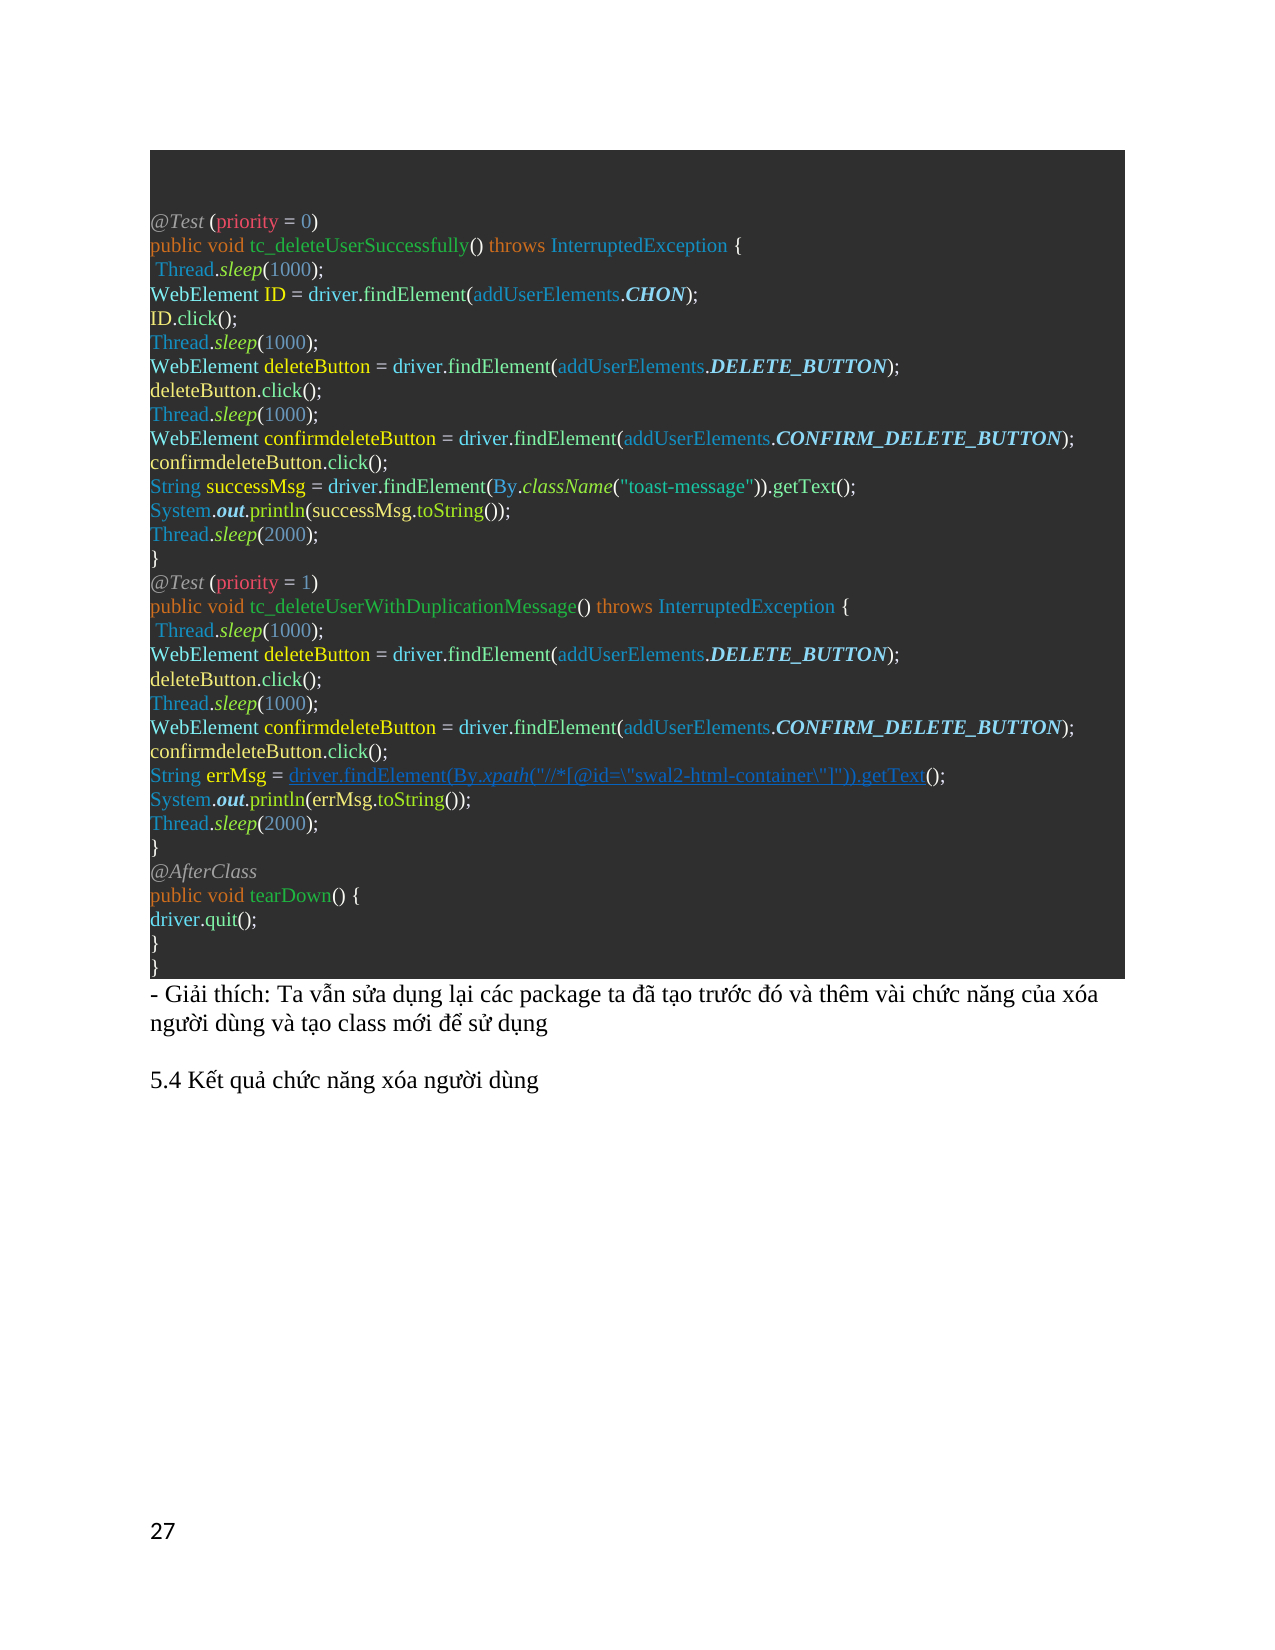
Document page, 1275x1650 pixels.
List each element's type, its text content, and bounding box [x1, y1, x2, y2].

text Thread.sleep(1000); [150, 402, 1125, 426]
text Thread.sleep(2000); [150, 811, 1125, 835]
text Thread.sleep(1000); [150, 257, 1125, 281]
text Thread.sleep(1000); [150, 329, 1125, 354]
text Thread.sleep(1000); [150, 691, 1125, 714]
text public void tc_deleteUserWithDuplicationMessage() throws InterruptedException { [150, 594, 1125, 618]
text } [150, 546, 1125, 570]
text System.out.println(successMsg.toString()); [150, 498, 1125, 522]
text WebElement confirmdeleteButton = driver.findElement(addUserElements.CONFIRM_DELETE_BUTTON); [150, 426, 1125, 450]
text public void tearDown() { [150, 883, 1125, 907]
text Thread.sleep(2000); [150, 522, 1125, 546]
text WebElement deleteButton = driver.findElement(addUserElements.DELETE_BUTTON); [150, 642, 1125, 666]
text driver.quit(); [150, 907, 1125, 931]
text Thread.sleep(1000); [150, 618, 1125, 642]
text deleteButton.click(); [150, 378, 1125, 402]
text - Giải thích: Ta vẫn sửa dụng lại các package ta đã tạo trước đó và thêm vài chức năng của xóa người dùng và tạo class mới để sử dụng [150, 979, 1125, 1037]
text } [150, 955, 1125, 979]
text } [150, 931, 1125, 955]
text @Test (priority = 0) [150, 209, 1125, 233]
text WebElement deleteButton = driver.findElement(addUserElements.DELETE_BUTTON); [150, 354, 1125, 378]
text String successMsg = driver.findElement(By.className("toast-message")).getText(); [150, 474, 1125, 498]
text 5.4 Kết quả chức năng xóa người dùng [150, 1066, 1125, 1094]
text System.out.println(errMsg.toString()); [150, 787, 1125, 811]
text public void tc_deleteUserSuccessfully() throws InterruptedException { [150, 233, 1125, 257]
text WebElement ID = driver.findElement(addUserElements.CHON); [150, 281, 1125, 306]
text @AfterClass [150, 859, 1125, 883]
text @Test (priority = 1) [150, 570, 1125, 594]
text } [150, 835, 1125, 859]
text confirmdeleteButton.click(); [150, 450, 1125, 474]
text String errMsg = driver.findElement(By.xpath("//*[@id=\"swal2-html-container\"]")).getText(); [150, 763, 1125, 787]
text confirmdeleteButton.click(); [150, 739, 1125, 763]
text deleteButton.click(); [150, 666, 1125, 691]
text ID.click(); [150, 306, 1125, 329]
text WebElement confirmdeleteButton = driver.findElement(addUserElements.CONFIRM_DELETE_BUTTON); [150, 714, 1125, 739]
